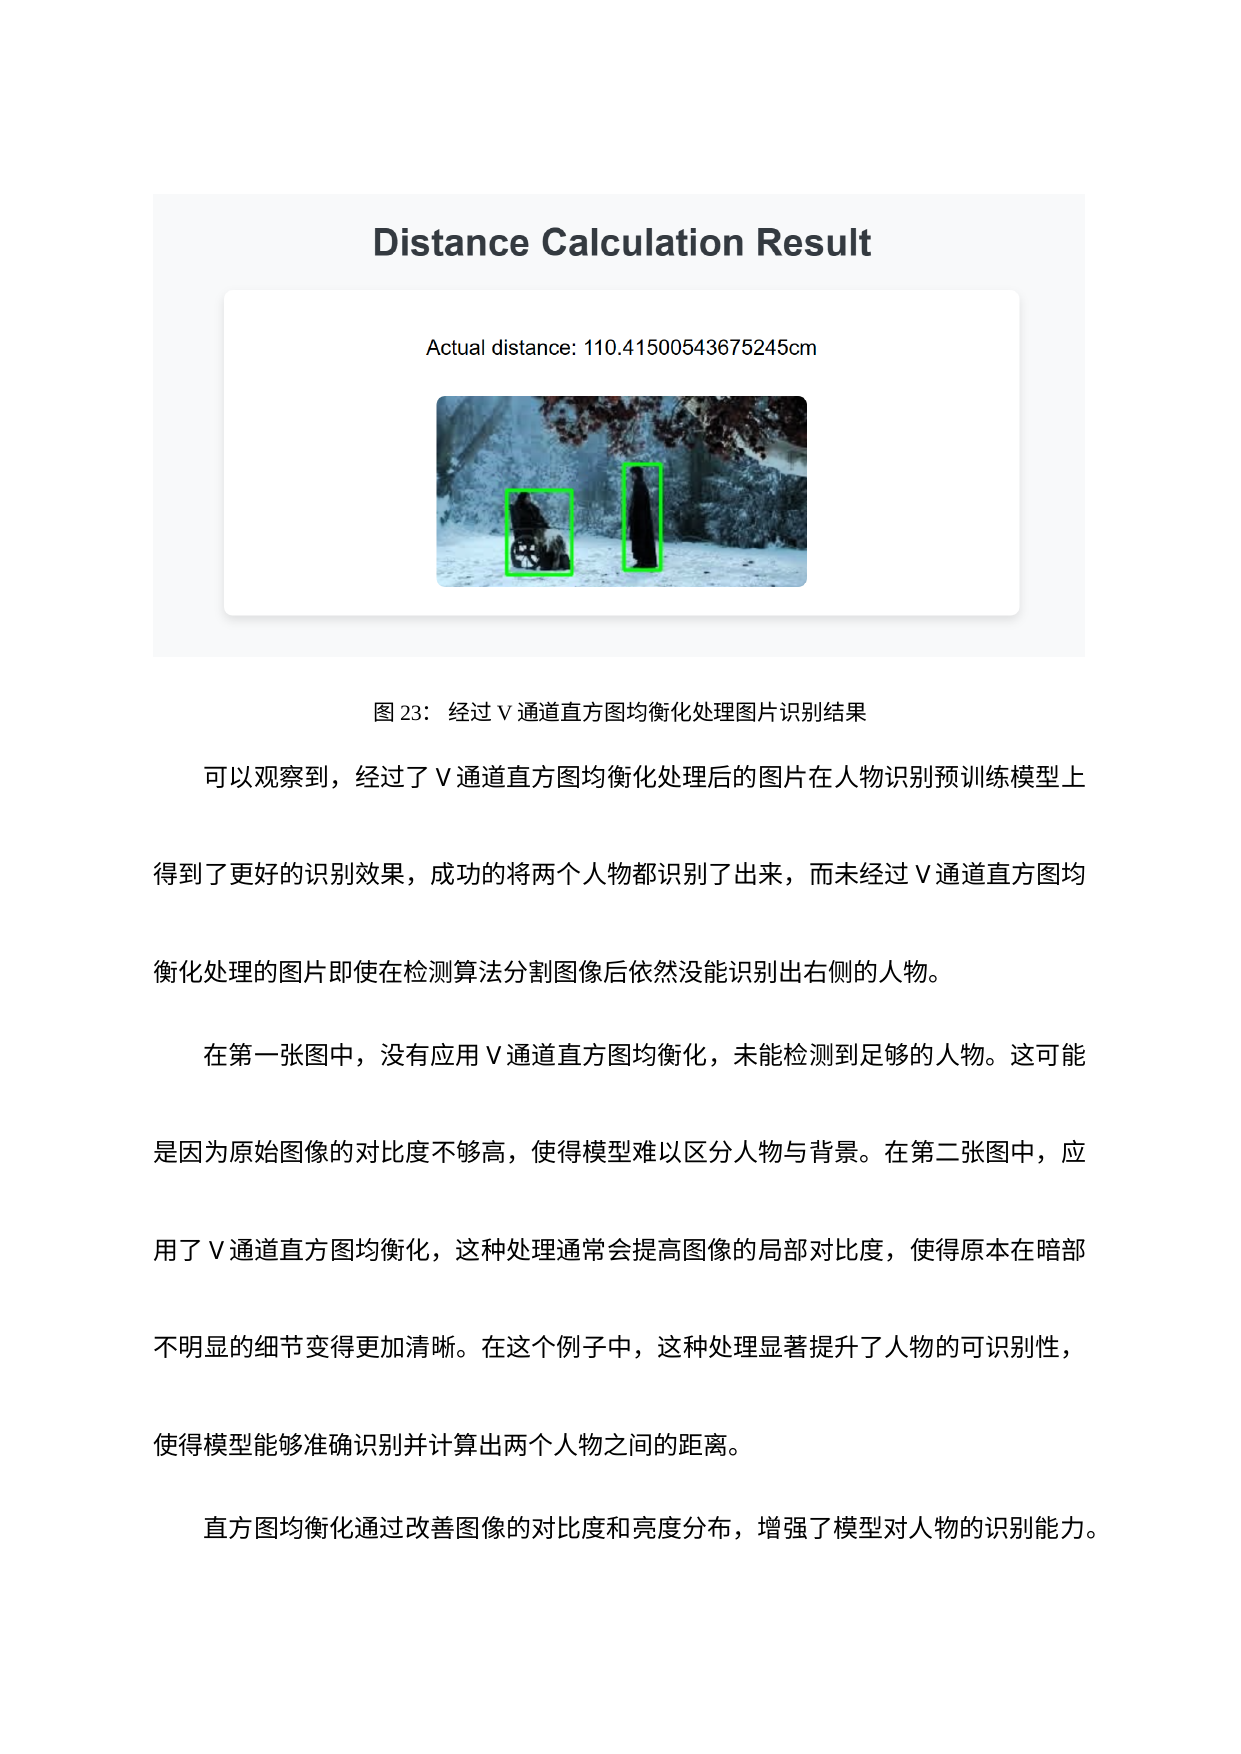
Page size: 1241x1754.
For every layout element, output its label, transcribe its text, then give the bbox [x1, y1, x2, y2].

text 可以观察到，经过了V通道直方图均衡化处理后的图片在人物识别预训练模型上得到了更好的识别效果，成功的将两个人物都识别了出来，而未经过V通道直方图均衡化处理的图片即使在检测算法分割图像后依然没能识别出右侧的人物。 [153, 743, 1087, 1003]
text 图23： 经过V通道直方图均衡化处理图片识别结果 [153, 694, 1087, 727]
picture [153, 194, 1085, 657]
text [153, 1494, 1087, 1559]
text 在第一张图中，没有应用V通道直方图均衡化，未能检测到足够的人物。这可能是因为原始图像的对比度不够高，使得模型难以区分人物与背景。在第二张图中，应用了V通道直方图均衡化，这种处理通常会提高图像的局部对比度，使得原本在暗部不明显的细节变得更加清晰。在这个例子中，这种处理显著提升了人物的可识别性，使得模型能够准确识别并计算出两个人物之间的距离。 [153, 1021, 1087, 1476]
